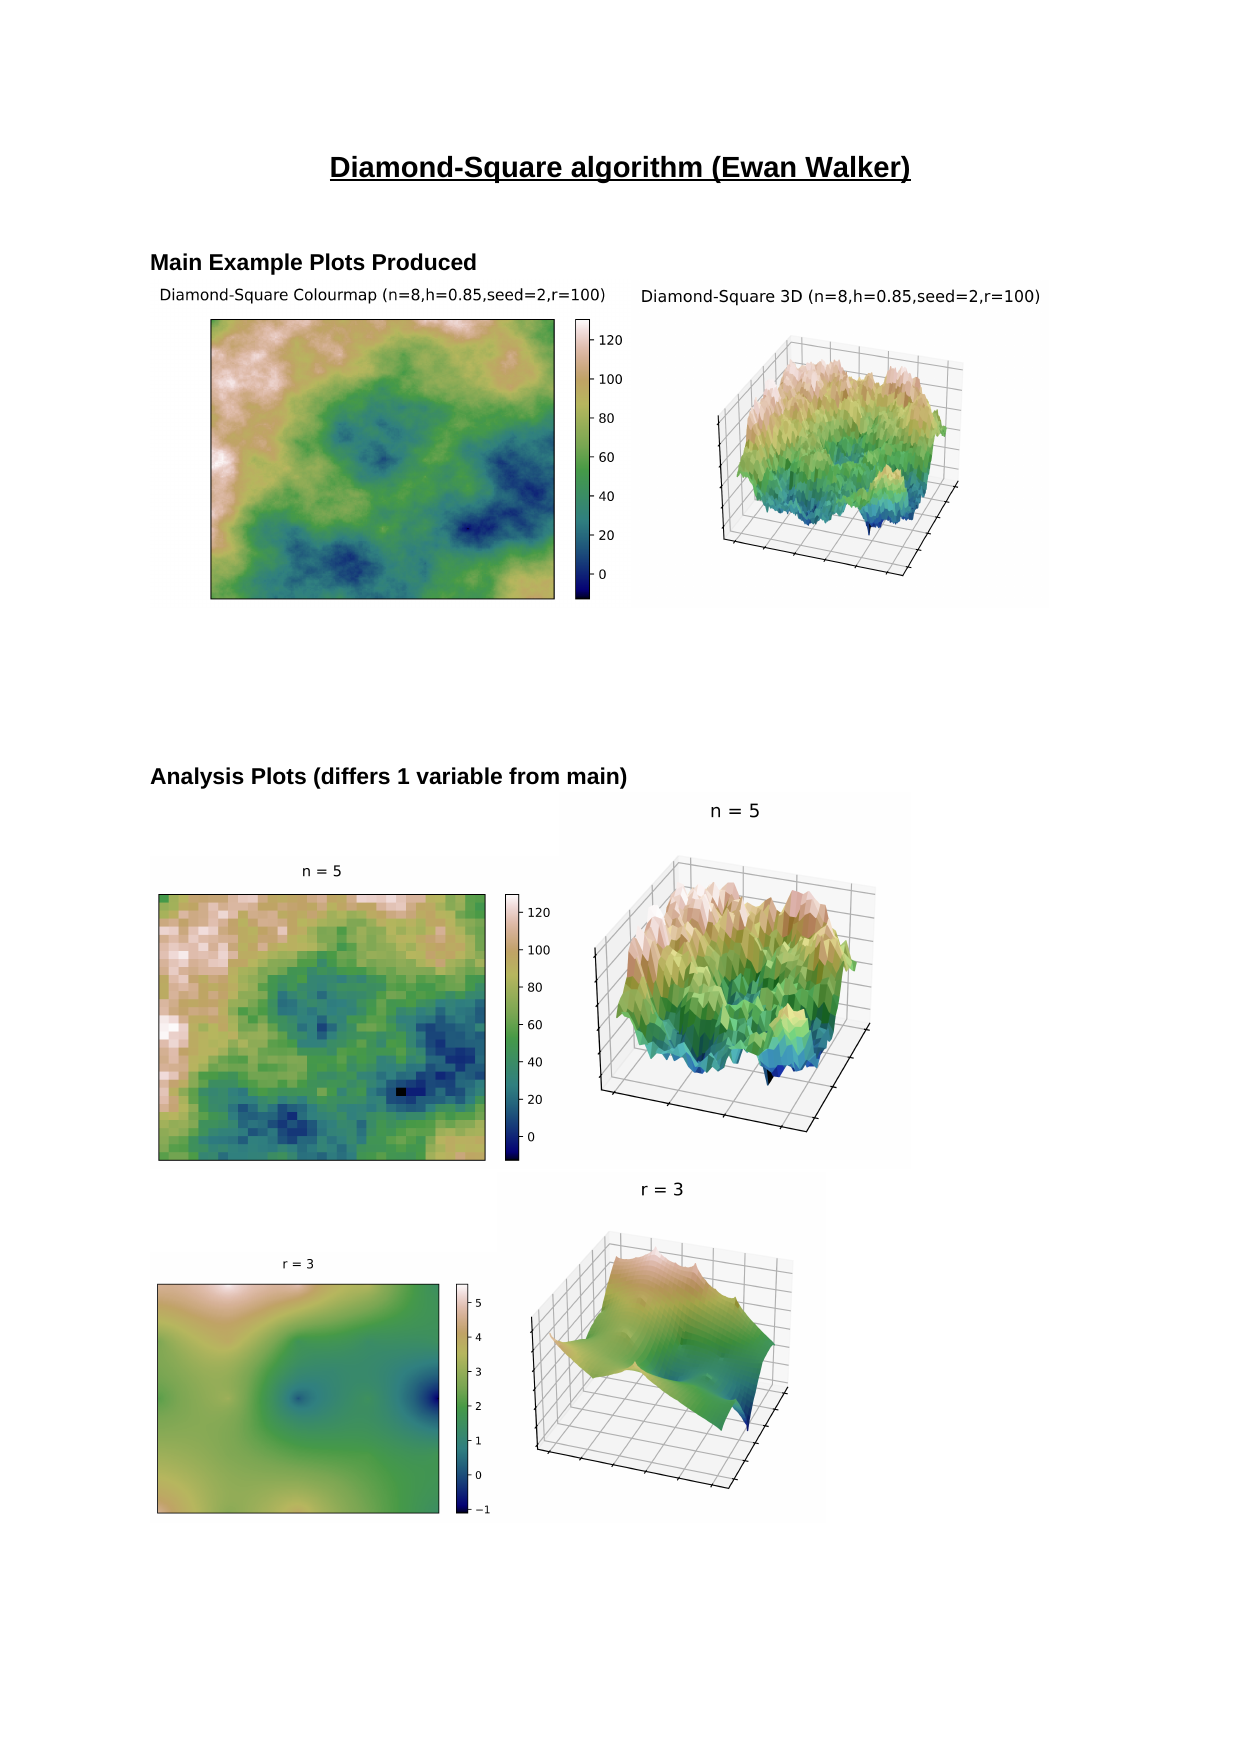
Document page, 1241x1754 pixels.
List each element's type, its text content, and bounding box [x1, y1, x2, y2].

picture [150, 279, 1050, 608]
picture [150, 1172, 827, 1523]
picture [150, 792, 912, 1169]
text Main Example Plots Produced [150, 249, 1090, 275]
text Diamond-Square algorithm (Ewan Walker) [150, 150, 1090, 183]
text Analysis Plots (differs 1 variable from main) [150, 763, 1090, 789]
